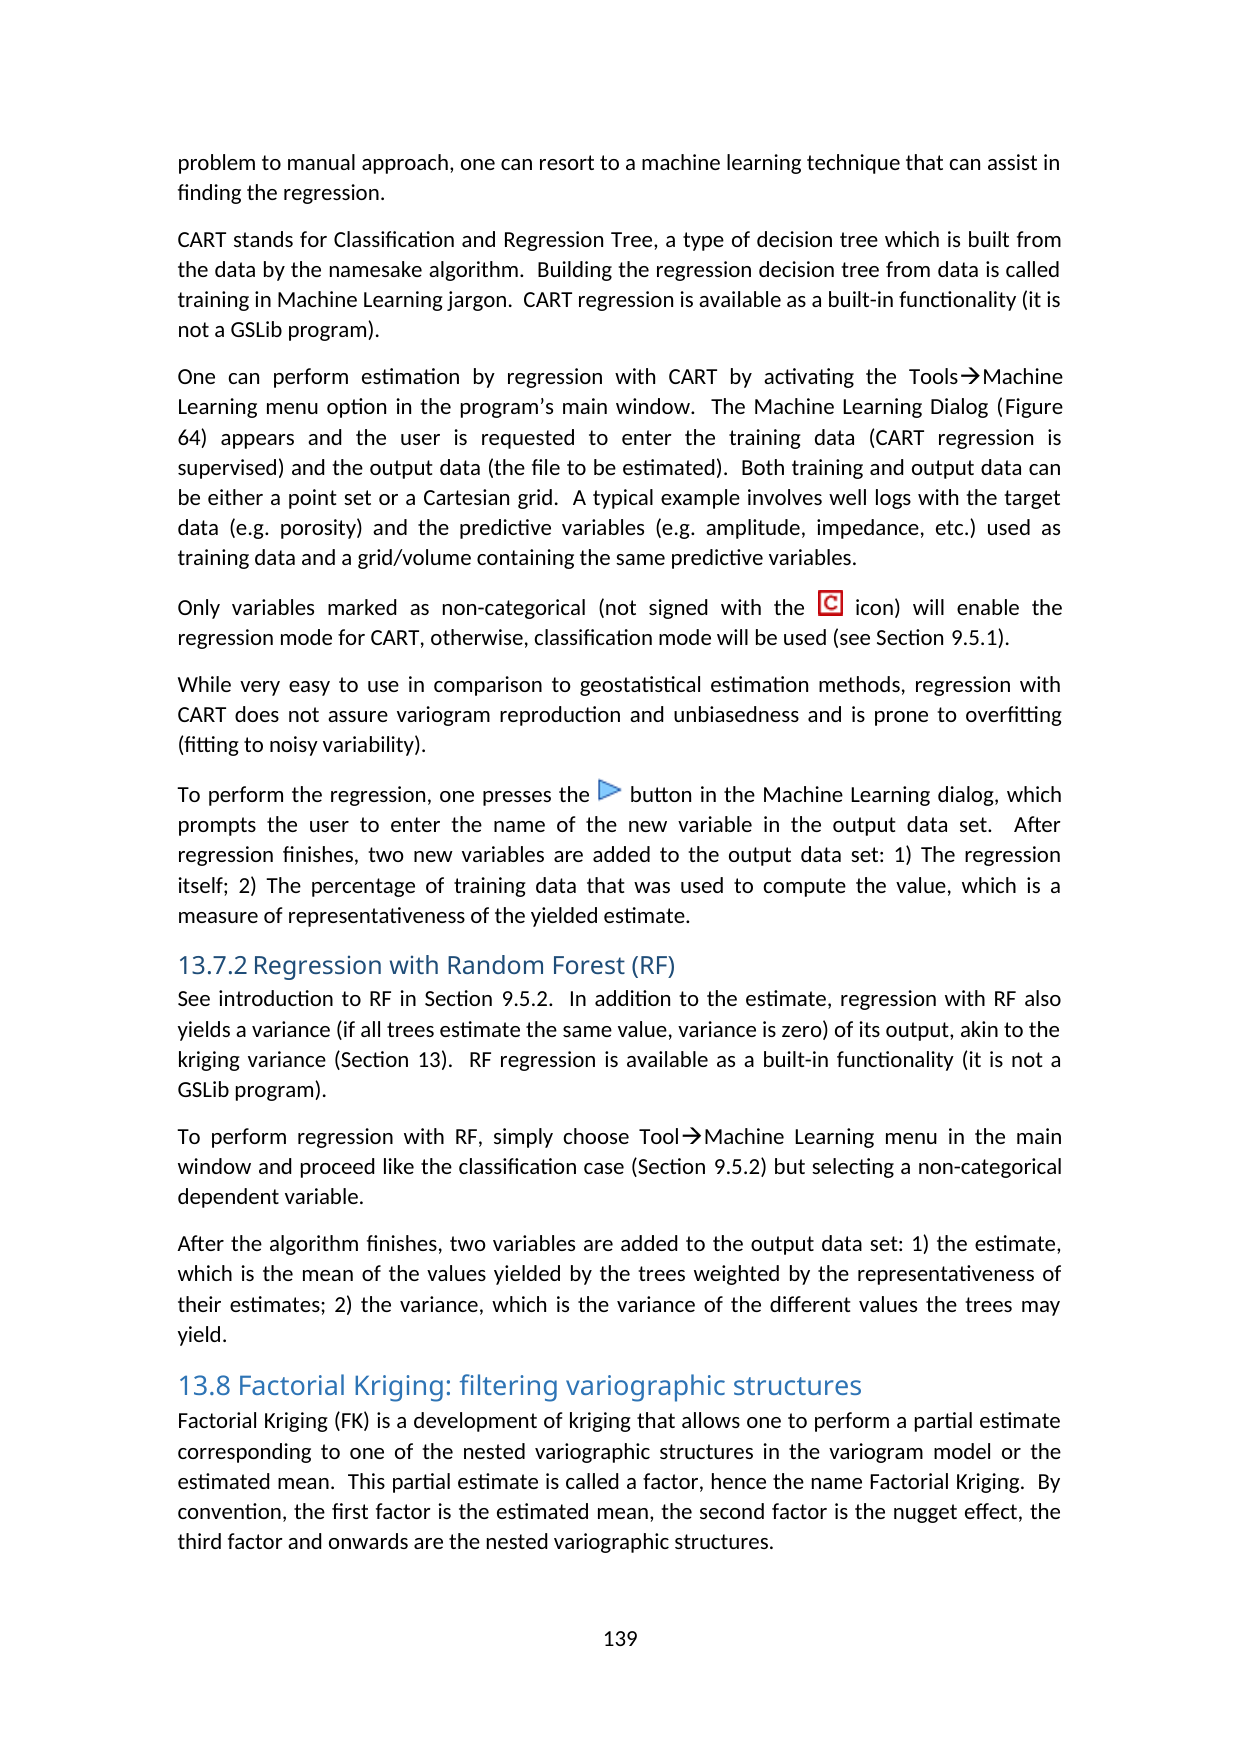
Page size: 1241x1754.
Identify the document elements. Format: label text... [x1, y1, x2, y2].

text Factorial Kriging (FK) is a development of kriging that allows one to perform a partial estimate corresponding to one of the nested variographic structures in the variogram model or the estimated mean. This partial estimate is called a factor, hence the name Factorial Kriging. By convention, the first factor is the estimated mean, the second factor is the nugget effect, the third factor and onwards are the nested variographic structures. [177, 1407, 1063, 1556]
subtitle Factorial Kriging: filtering variographic structures [177, 1367, 1063, 1404]
subtitle Regression with Random Forest (RF) [177, 948, 1063, 982]
text See introduction to RF in Section 9.5.2. In addition to the estimate, regression with RF also yields a variance (if all trees estimate the same value, variance is zero) of its output, akin to the kriging variance (Section 13). RF regression is available as a built-in functionality (it is not a GSLib program). [177, 984, 1063, 1103]
text Only variables marked as non-categorical (not signed with the icon) will enable the regression mode for CART, otherwise, classification mode will be used (see Section 9.5.1). [177, 590, 1063, 651]
picture [818, 590, 843, 616]
text One can perform estimation by regression with CART by activating the ToolsMachine Learning menu option in the program’s main window. The Machine Learning Dialog (Figure 64) appears and the user is requested to enter the training data (CART regression is supervised) and the output data (the file to be estimated). Both training and output data can be either a point set or a Cartesian grid. A typical example involves well logs with the target data (e.g. porosity) and the predictive variables (e.g. amplitude, impedance, etc.) used as training data and a grid/volume containing the same predictive variables. [177, 362, 1063, 571]
text While very easy to use in comparison to geostatistical estimation methods, regression with CART does not assure variogram reproduction and unbiasedness and is prone to overfitting (fitting to noisy variability). [177, 670, 1063, 758]
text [177, 148, 1063, 206]
text To perform regression with RF, simply choose ToolMachine Learning menu in the main window and proceed like the classification case (Section 9.5.2) but selecting a non-categorical dependent variable. [177, 1122, 1063, 1211]
text To perform the regression, one presses the button in the Machine Learning dialog, which prompts the user to enter the name of the new variable in the output data set. After regression finishes, two new variables are added to the output data set: 1) The regression itself; 2) The percentage of training data that was used to compute the value, which is a measure of representativeness of the yielded estimate. [177, 777, 1063, 929]
text After the algorithm finishes, two variables are added to the output data set: 1) the estimate, which is the mean of the values yielded by the trees weighted by the representativeness of their estimates; 2) the variance, which is the variance of the different values the trees may yield. [177, 1229, 1063, 1348]
text CART stands for Classification and Regression Tree, a type of decision tree which is built from the data by the namesake algorithm. Building the regression decision tree from data is called training in Machine Learning jargon. CART regression is available as a built-in functionality (it is not a GSLib program). [177, 225, 1063, 343]
picture [597, 777, 623, 803]
